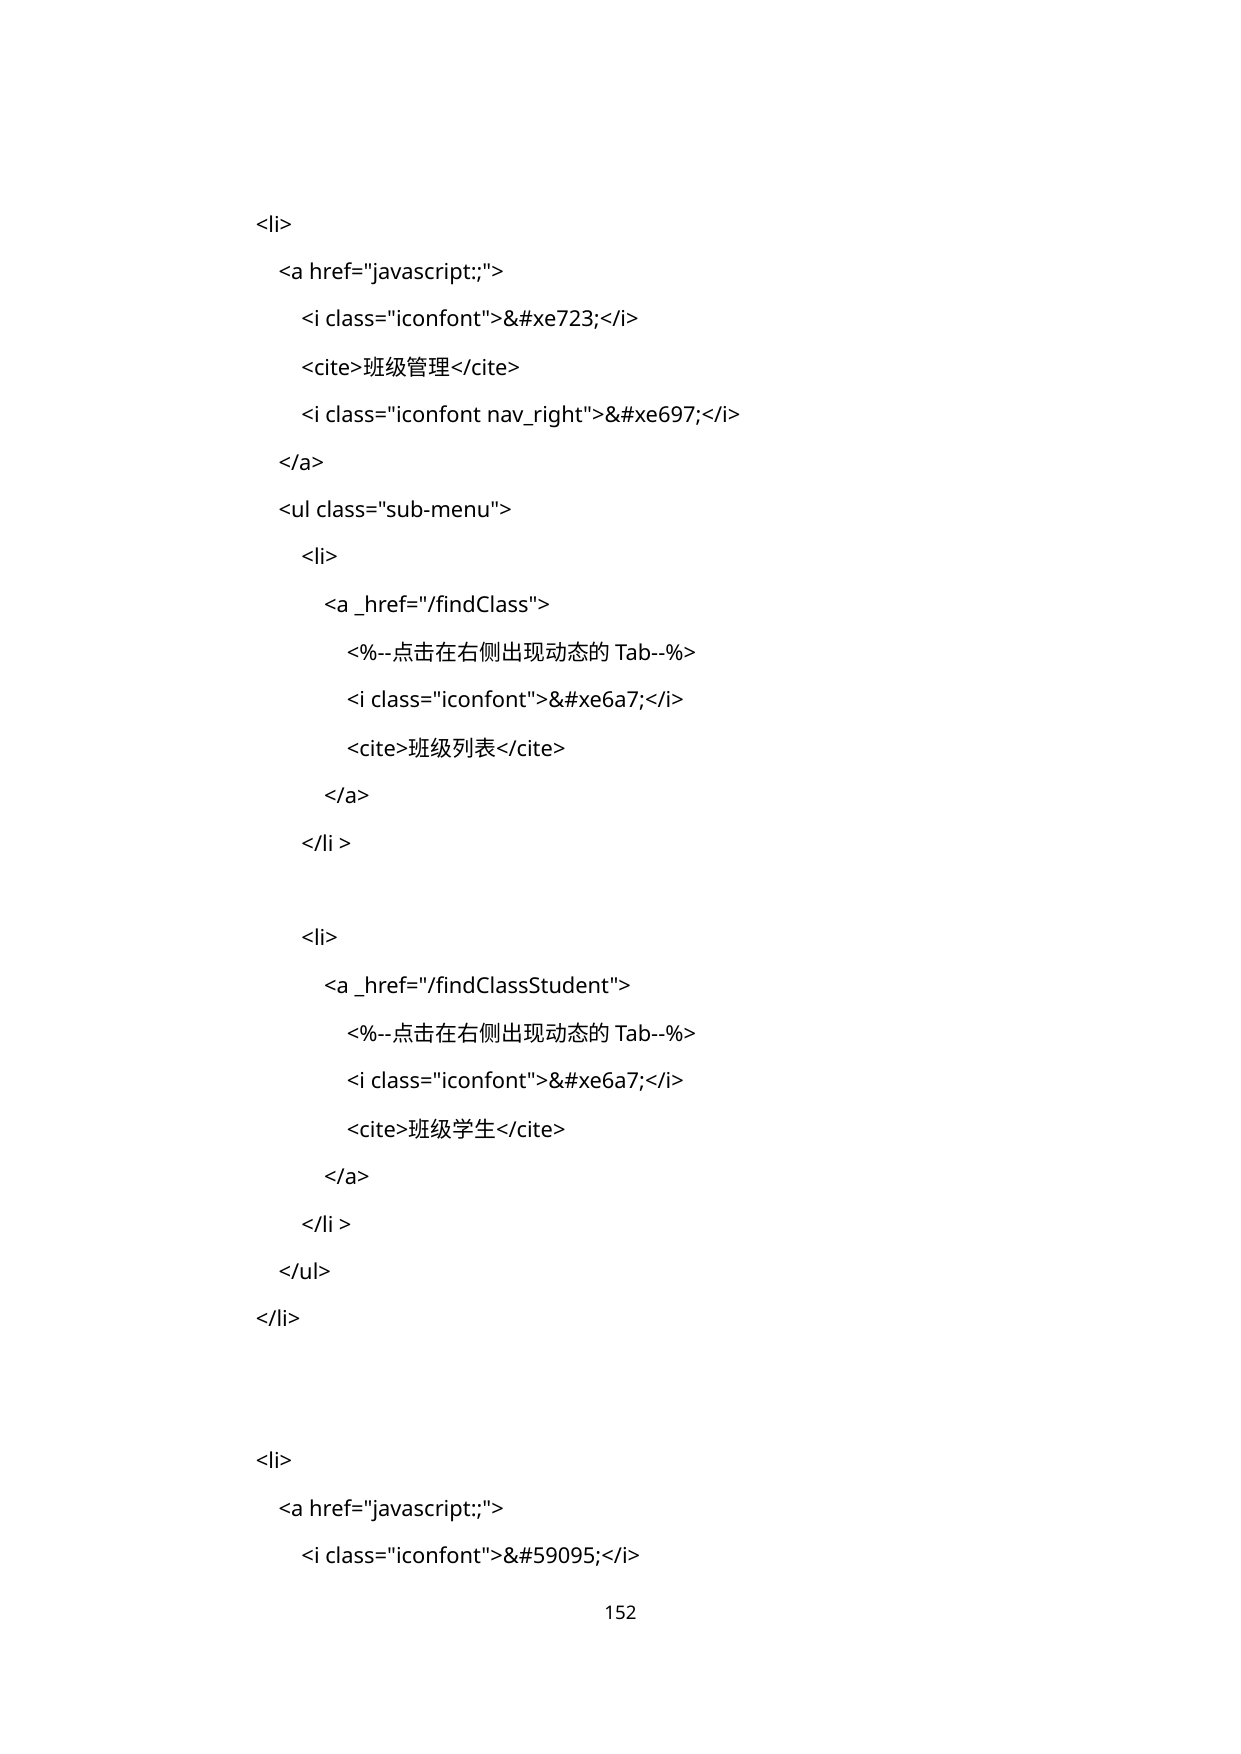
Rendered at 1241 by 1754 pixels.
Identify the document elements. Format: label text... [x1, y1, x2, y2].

text <a _href="/findClass"> [187, 587, 1053, 620]
text <li> [187, 540, 1053, 572]
text </a> [187, 779, 1053, 811]
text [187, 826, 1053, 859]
text <cite>班级列表</cite> [187, 730, 1053, 763]
text <li> [187, 207, 1053, 240]
text </a> [187, 445, 1053, 478]
text <a href="javascript:;"> [187, 254, 1053, 287]
text <cite>班级管理</cite> [187, 349, 1053, 382]
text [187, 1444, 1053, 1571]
text <i class="iconfont">&#xe723;</i> [187, 302, 1053, 334]
text <i class="iconfont">&#xe6a7;</i> [187, 683, 1053, 716]
text <%--点击在右侧出现动态的Tab--%> [187, 635, 1053, 667]
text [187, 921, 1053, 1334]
text <i class="iconfont nav_right">&#xe697;</i> [187, 398, 1053, 430]
text <ul class="sub-menu"> [187, 492, 1053, 525]
